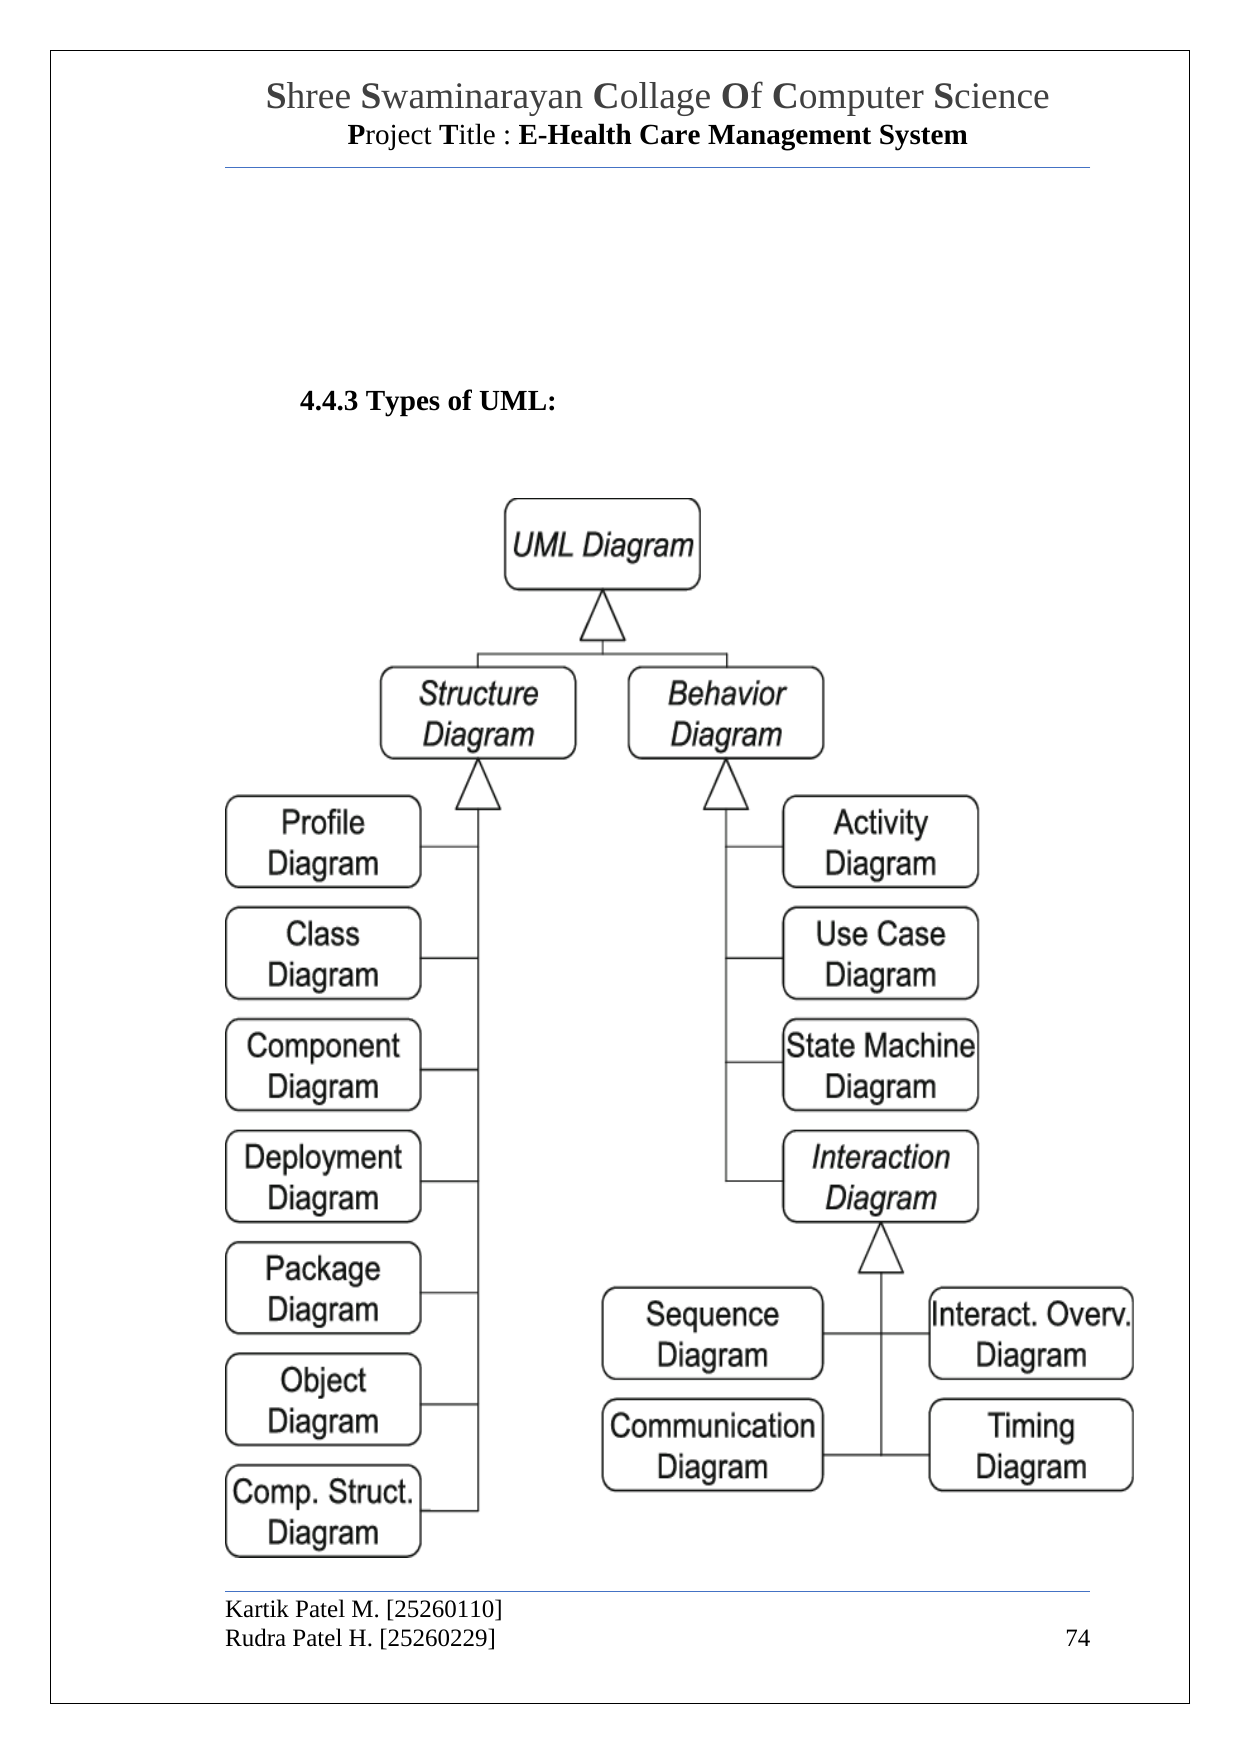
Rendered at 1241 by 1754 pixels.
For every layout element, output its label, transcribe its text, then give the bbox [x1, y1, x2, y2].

text 4.4.3 Types of UML: [225, 383, 1090, 417]
picture [225, 498, 1134, 1558]
